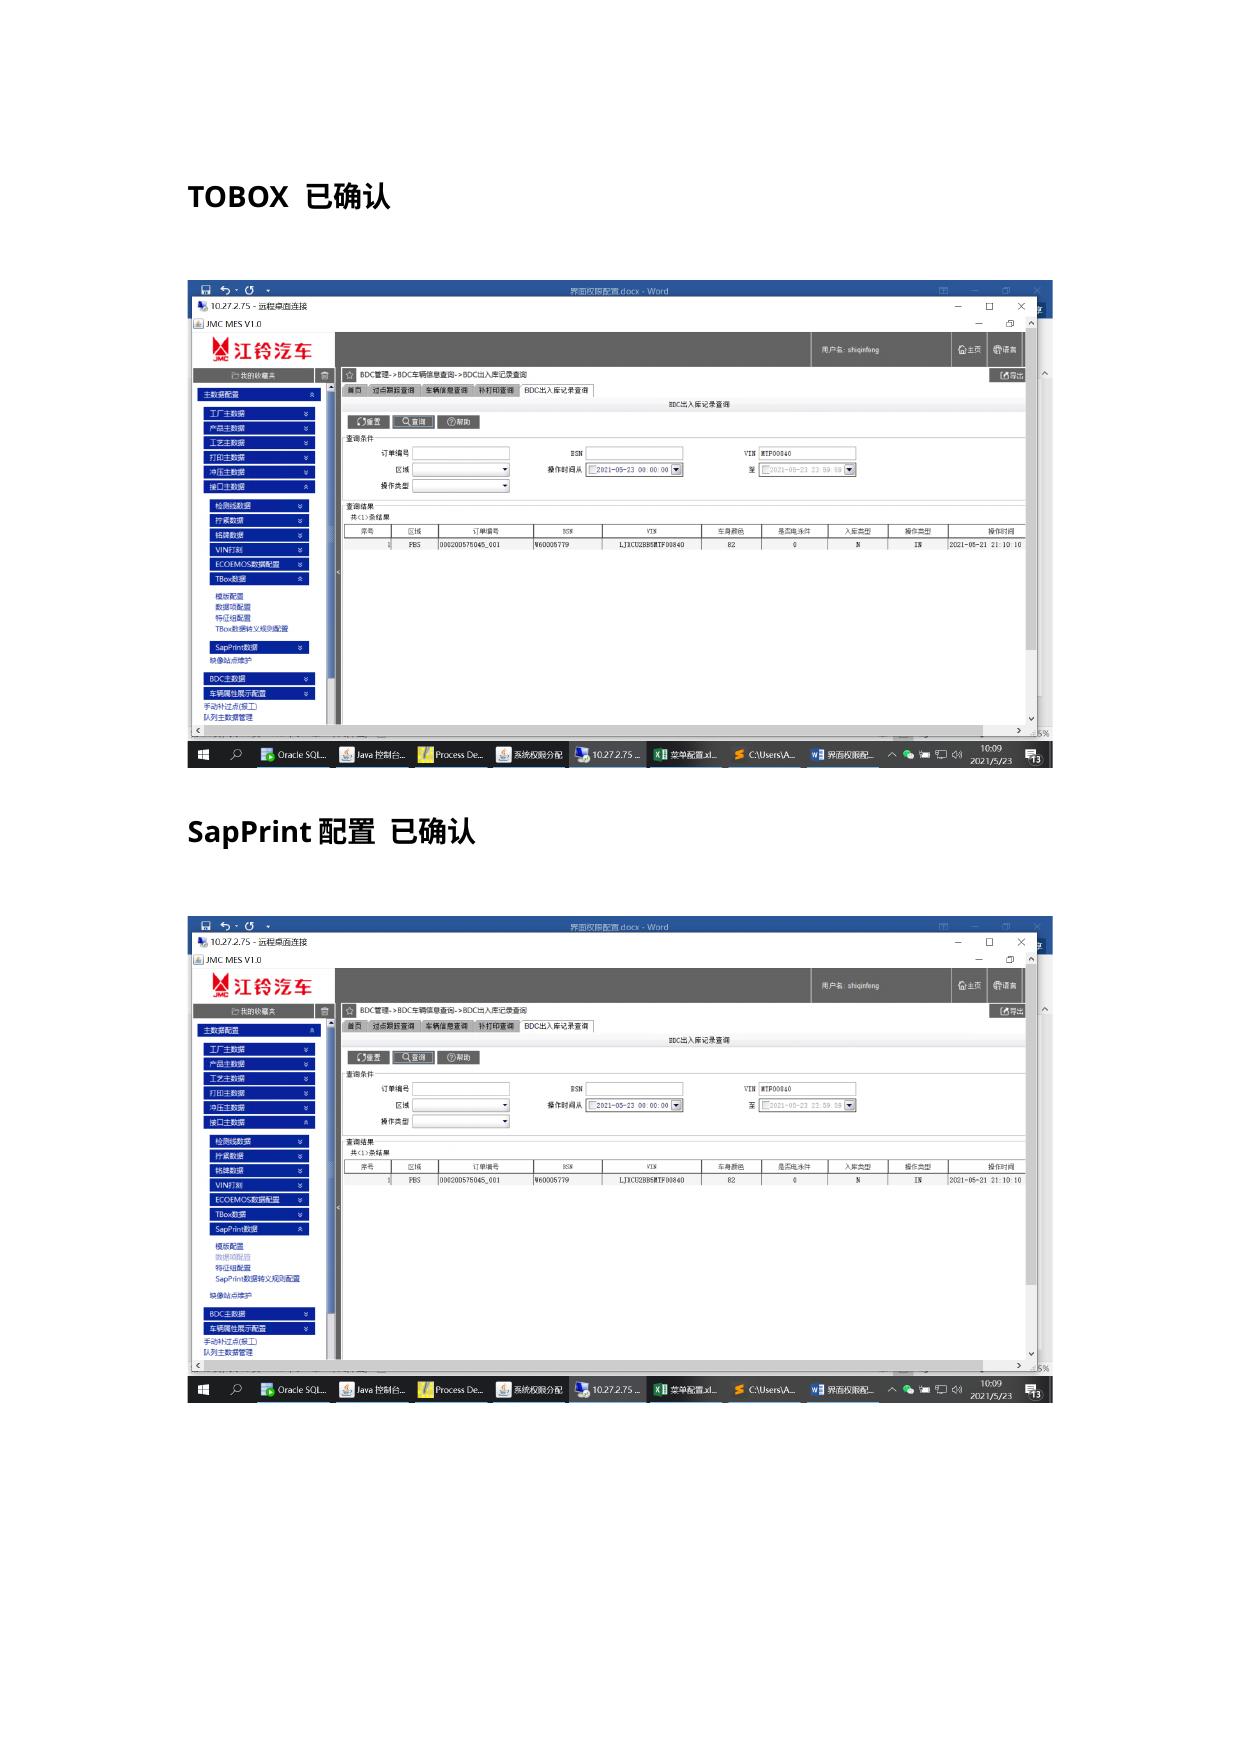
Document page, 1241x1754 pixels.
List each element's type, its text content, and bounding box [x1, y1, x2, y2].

picture [187, 916, 1053, 1403]
subtitle TOBOX 已确认 [187, 162, 1053, 227]
picture [187, 280, 1053, 768]
subtitle SapPrint配置 已确认 [187, 797, 1053, 862]
